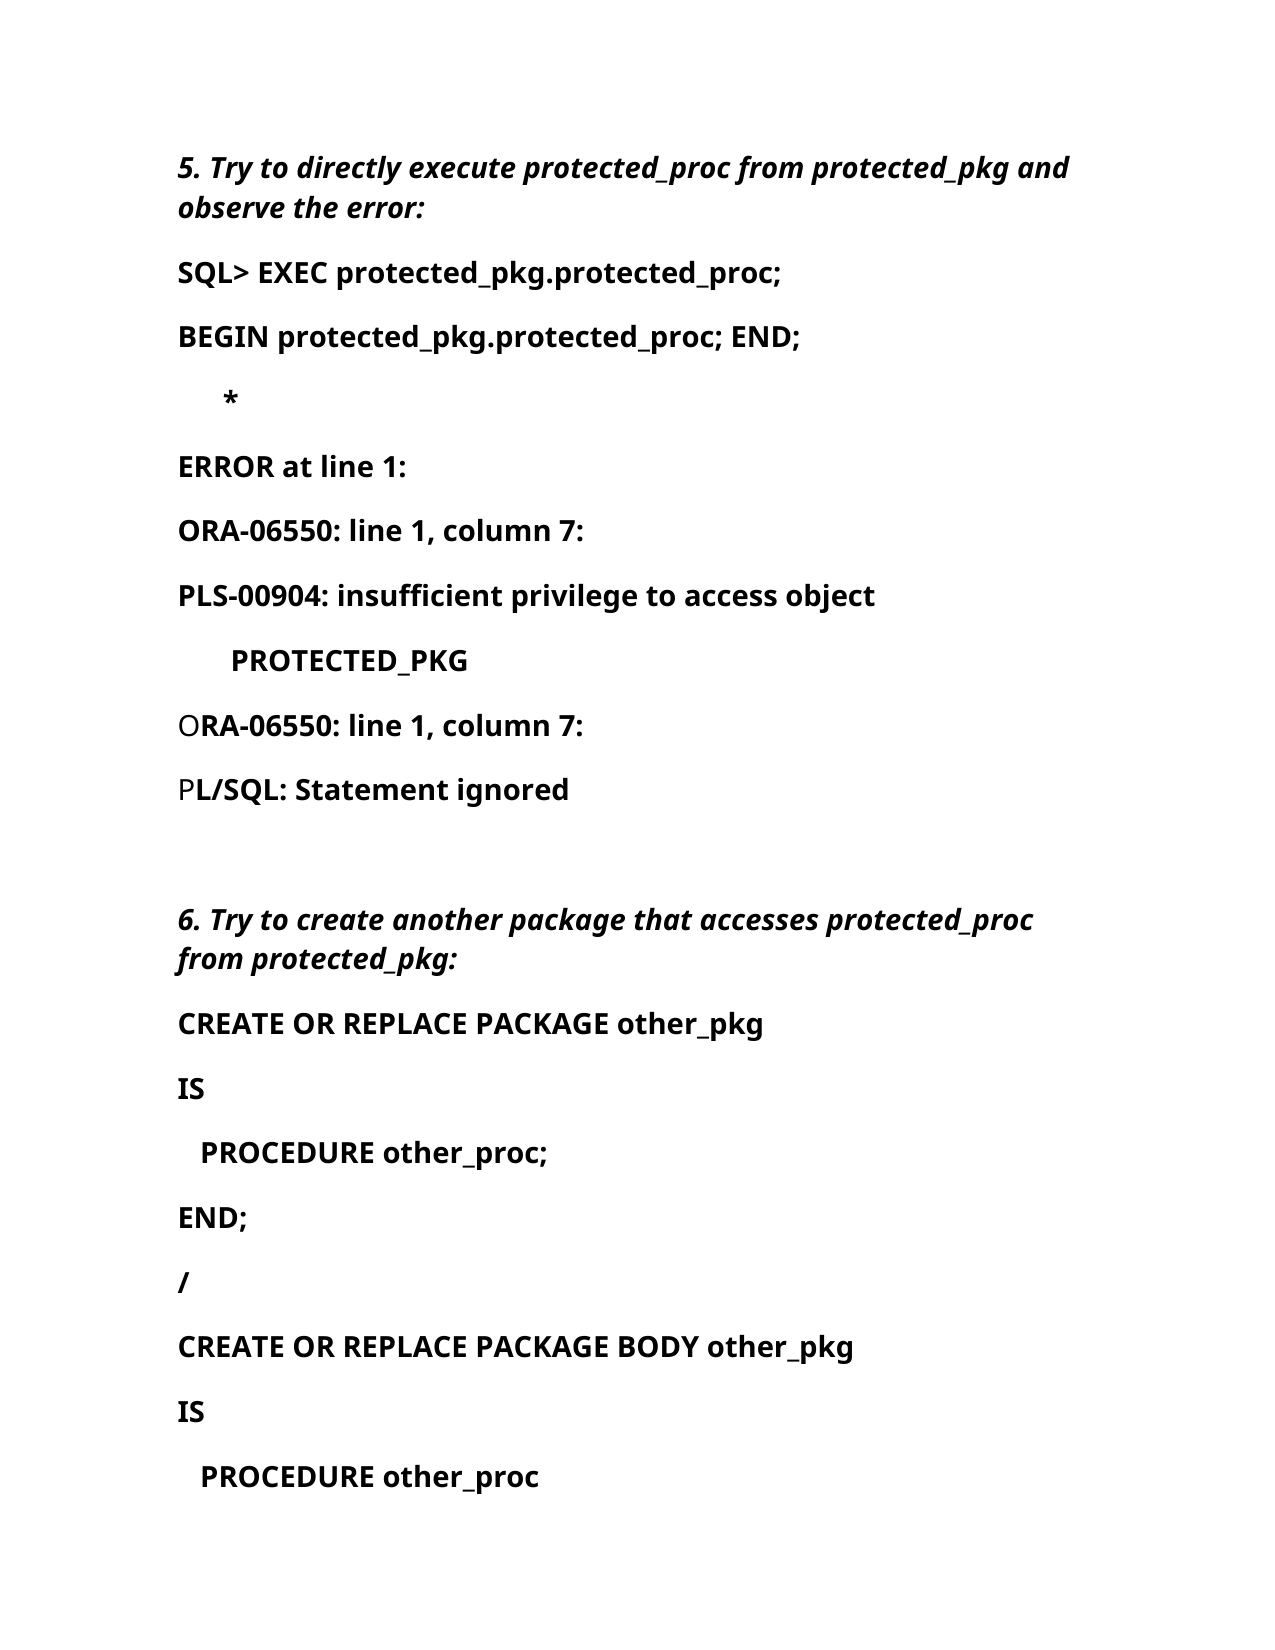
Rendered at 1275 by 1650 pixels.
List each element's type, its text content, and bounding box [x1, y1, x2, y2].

text ORA-06550: line 1, column 7: [177, 511, 1098, 550]
text 5. Try to directly execute protected_proc from protected_pkg and observe the error: [177, 148, 1098, 227]
text PROCEDURE other_proc; [177, 1133, 1098, 1172]
text 6. Try to create another package that accesses protected_proc from protected_pkg: [177, 899, 1098, 978]
text CREATE OR REPLACE PACKAGE BODY other_pkg [177, 1327, 1098, 1366]
text PLS-00904: insufficient privilege to access object [177, 575, 1098, 615]
text ERROR at line 1: [177, 446, 1098, 486]
text IS [177, 1068, 1098, 1108]
text SQL> EXEC protected_pkg.protected_proc; [177, 252, 1098, 292]
text * [177, 381, 1098, 421]
text CREATE OR REPLACE PACKAGE other_pkg [177, 1003, 1098, 1043]
text PROTECTED_PKG [177, 640, 1098, 680]
text / [177, 1262, 1098, 1302]
text PROCEDURE other_proc [177, 1456, 1098, 1496]
text PL/SQL: Statement ignored [177, 769, 1098, 809]
text ORA-06550: line 1, column 7: [177, 705, 1098, 744]
text IS [177, 1391, 1098, 1431]
text BEGIN protected_pkg.protected_proc; END; [177, 317, 1098, 356]
text END; [177, 1197, 1098, 1237]
